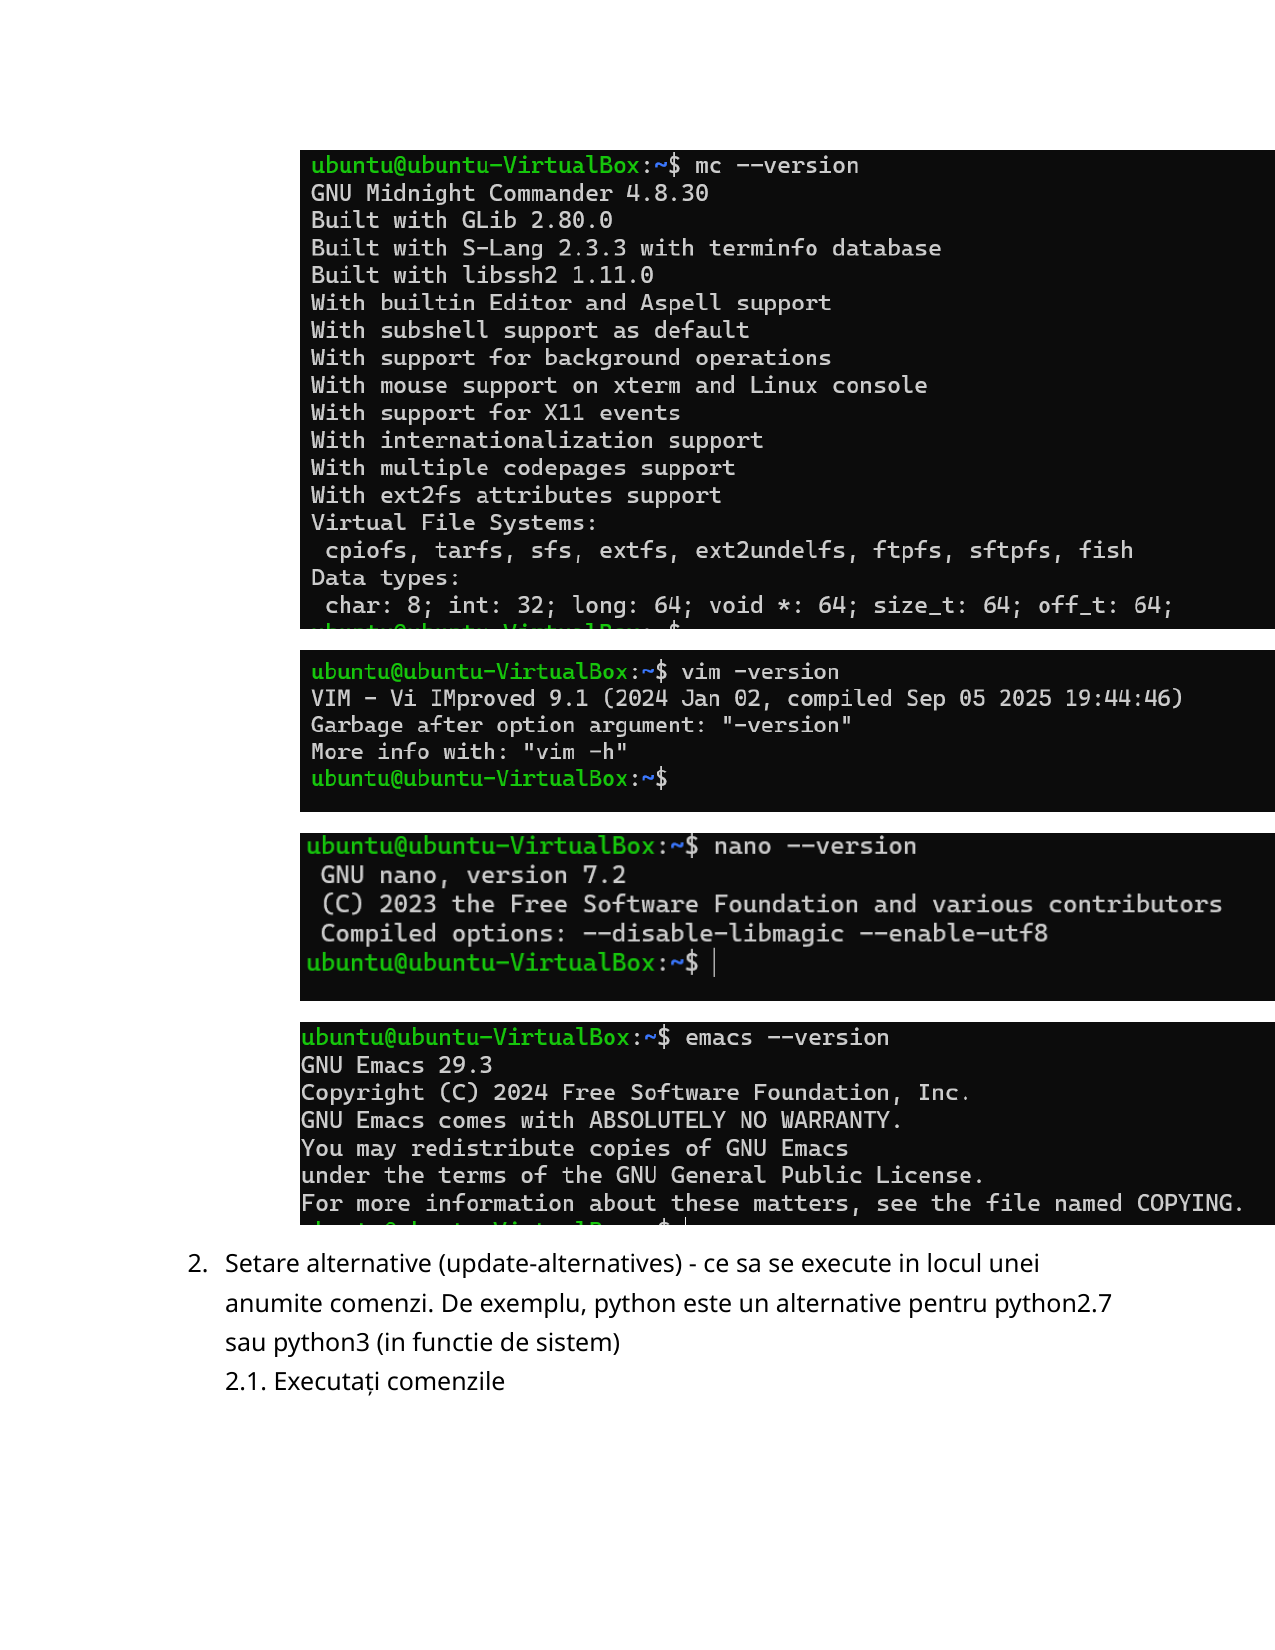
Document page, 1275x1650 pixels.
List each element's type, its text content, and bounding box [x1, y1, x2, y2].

picture [300, 150, 1275, 629]
picture [300, 650, 1275, 812]
picture [300, 1022, 1275, 1225]
picture [300, 833, 1275, 1001]
list Setare alternative (update-alternatives) - ce sa se execute in locul unei anumite comenzi. De exemplu, python este un alternative pentru python2.7 sau python3 (in functie de sistem) [187, 1246, 1125, 1358]
list 2.1. Executați comenzile [225, 1363, 1125, 1398]
